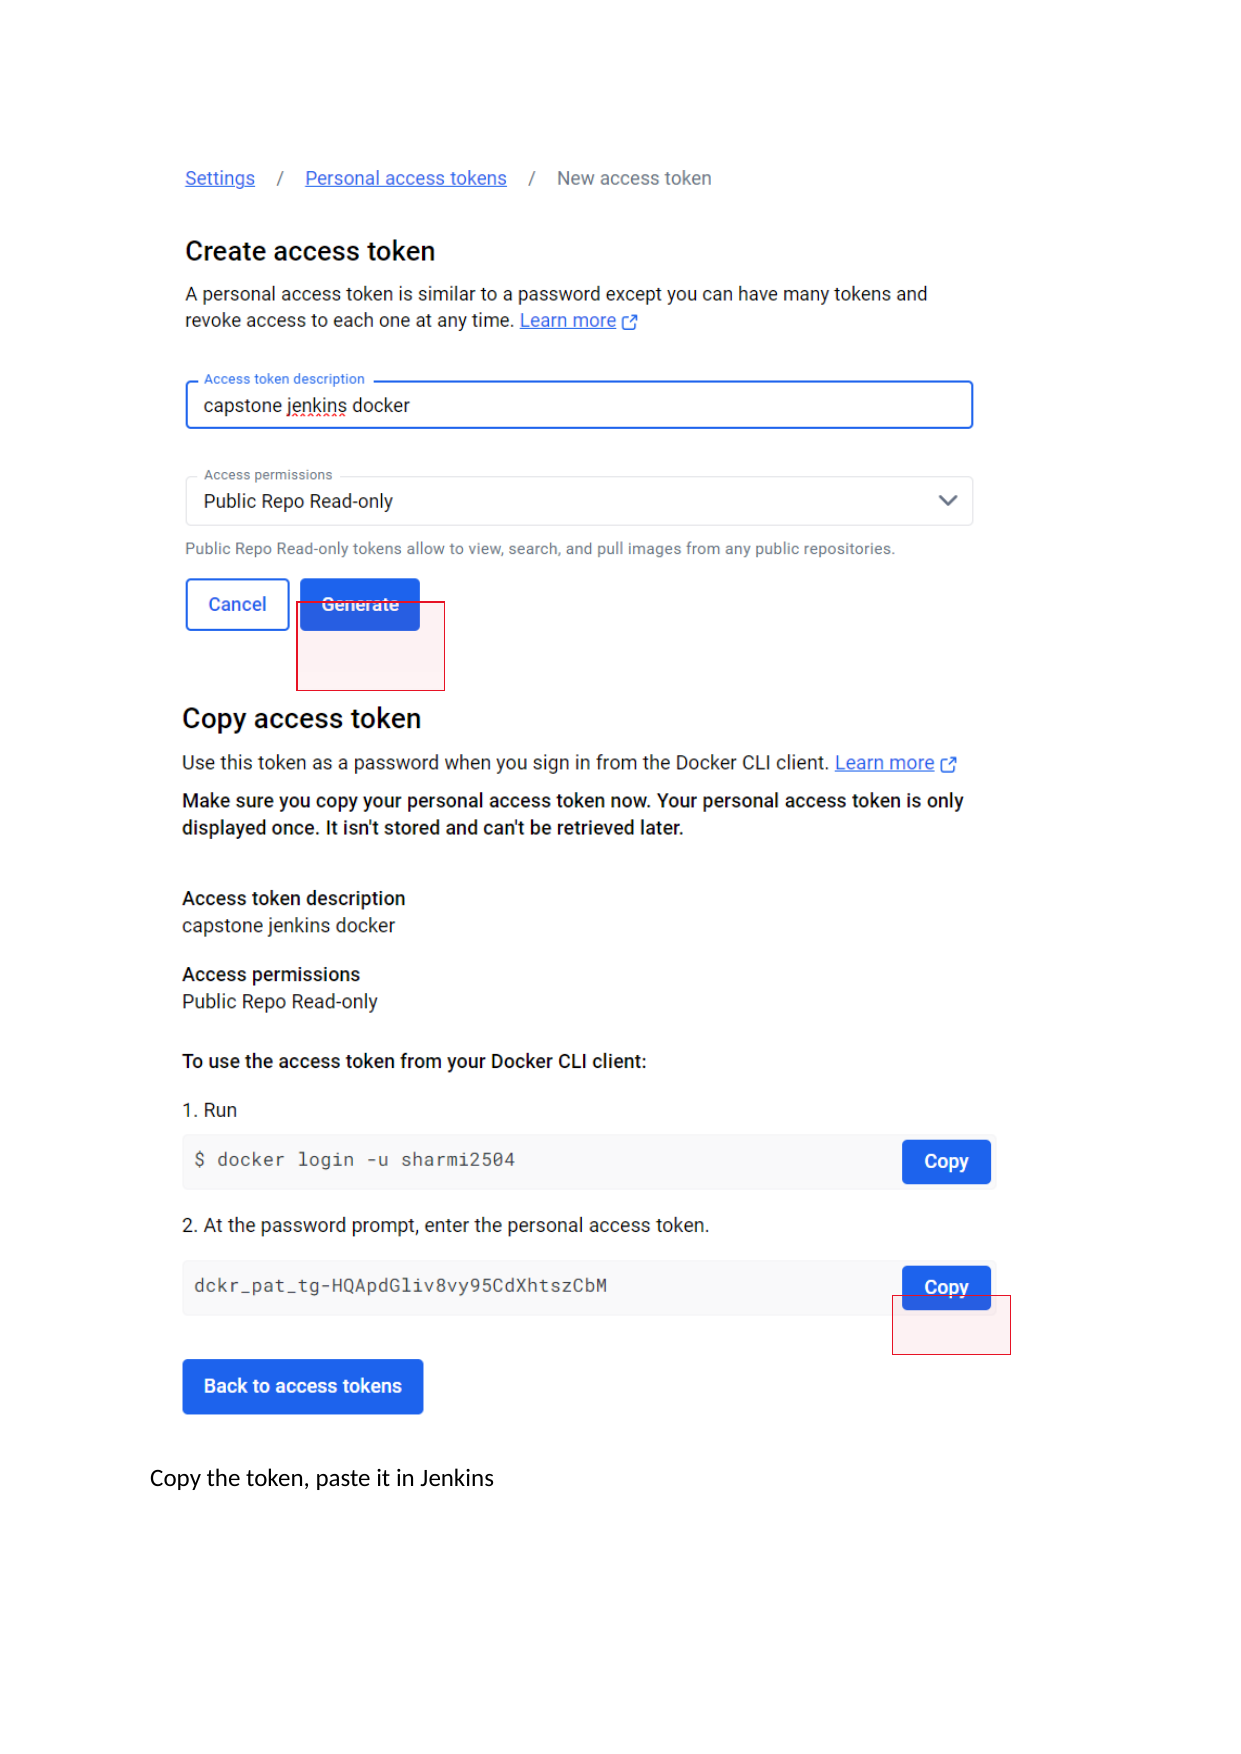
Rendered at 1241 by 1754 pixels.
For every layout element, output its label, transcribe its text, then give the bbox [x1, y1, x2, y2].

picture [150, 150, 1091, 672]
text Copy the token, paste it in Jenkins [150, 1462, 1090, 1492]
picture [298, 603, 444, 672]
picture [150, 688, 1091, 1446]
